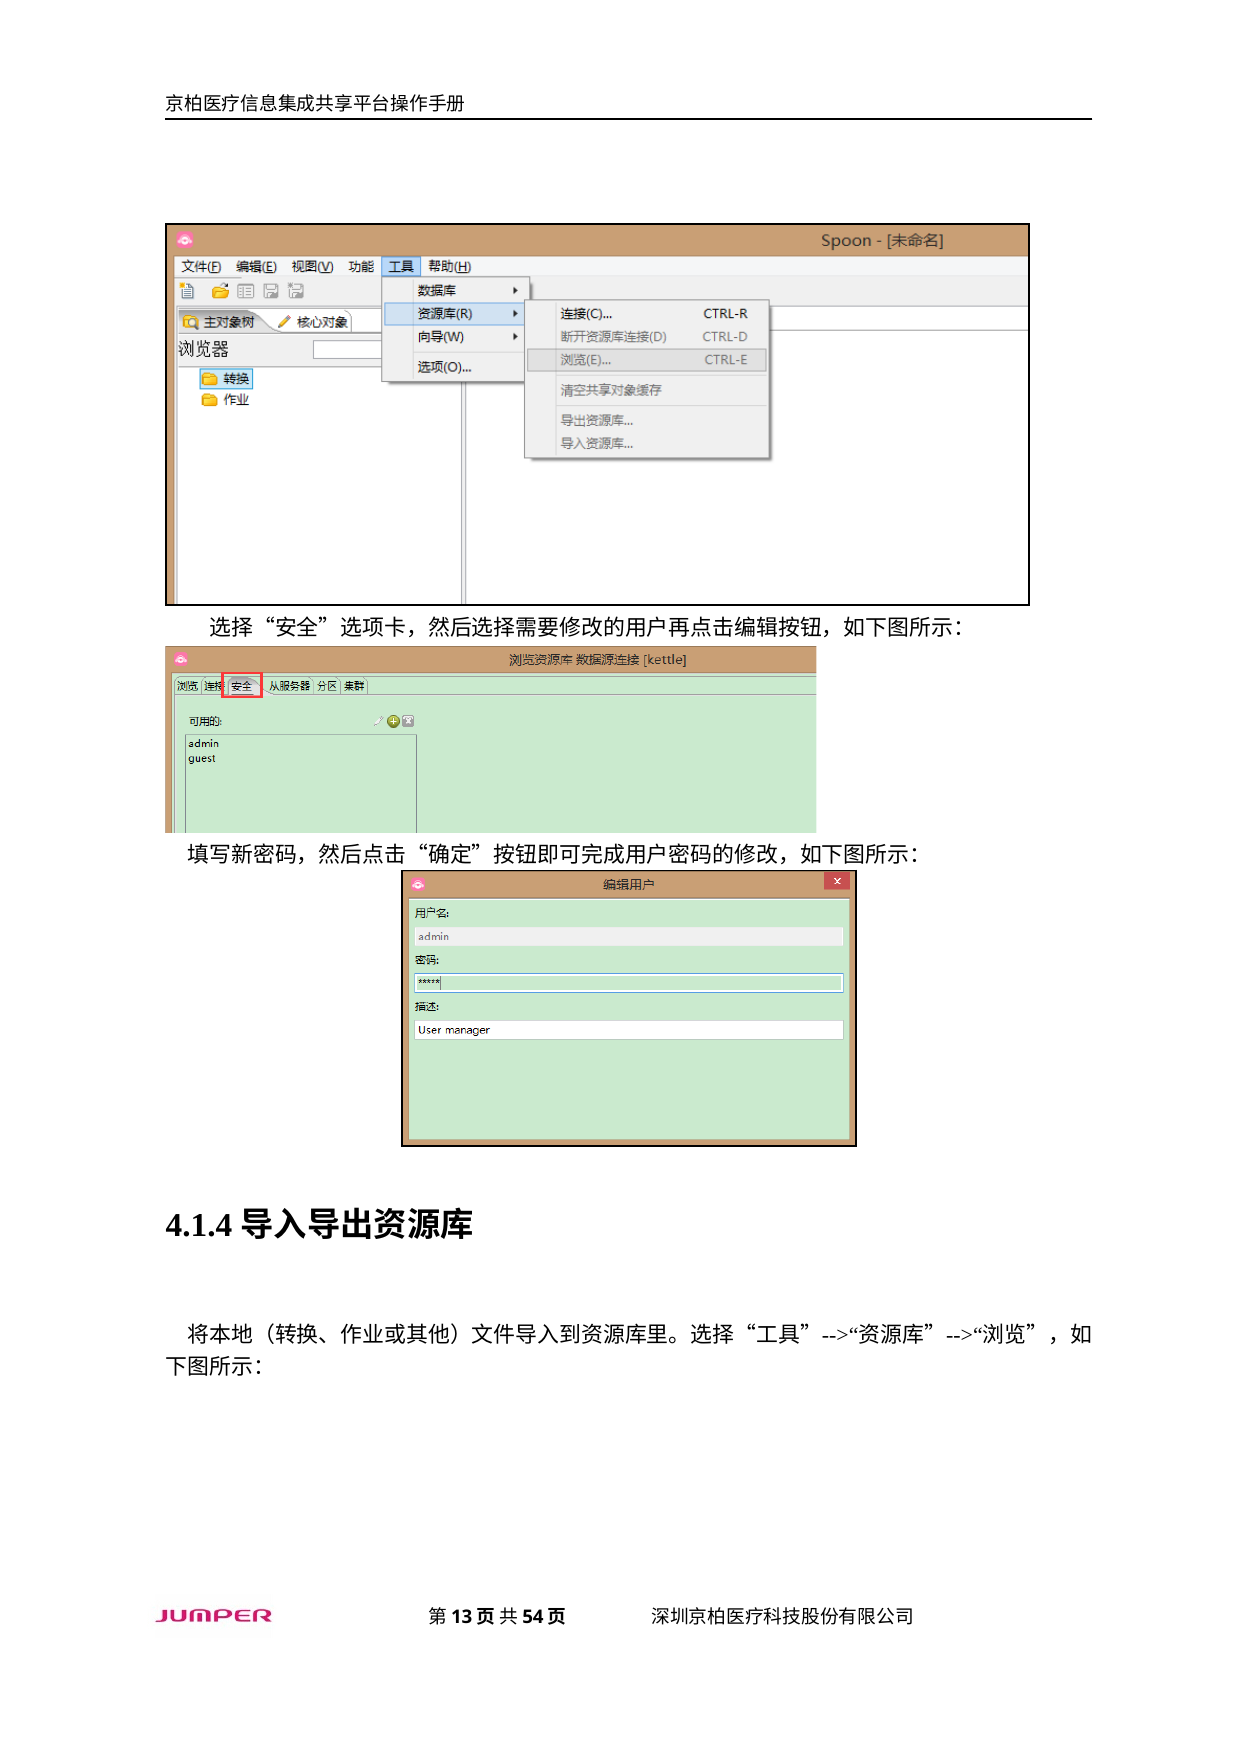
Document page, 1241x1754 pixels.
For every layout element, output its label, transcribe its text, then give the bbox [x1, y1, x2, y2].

picture [403, 871, 855, 1145]
picture [167, 225, 1028, 604]
text 将本地（转换、作业或其他）文件导入到资源库里。选择“工具”-->“资源库”-->“浏览”，如下图所示： [165, 1316, 1092, 1381]
picture [165, 646, 817, 833]
text 选择“安全”选项卡，然后选择需要修改的用户再点击编辑按钮，如下图所示： [165, 609, 1092, 642]
text 填写新密码，然后点击“确定”按钮即可完成用户密码的修改，如下图所示： [165, 837, 1092, 869]
picture [131, 1594, 298, 1638]
subtitle 导入导出资源库 [165, 1189, 1092, 1254]
